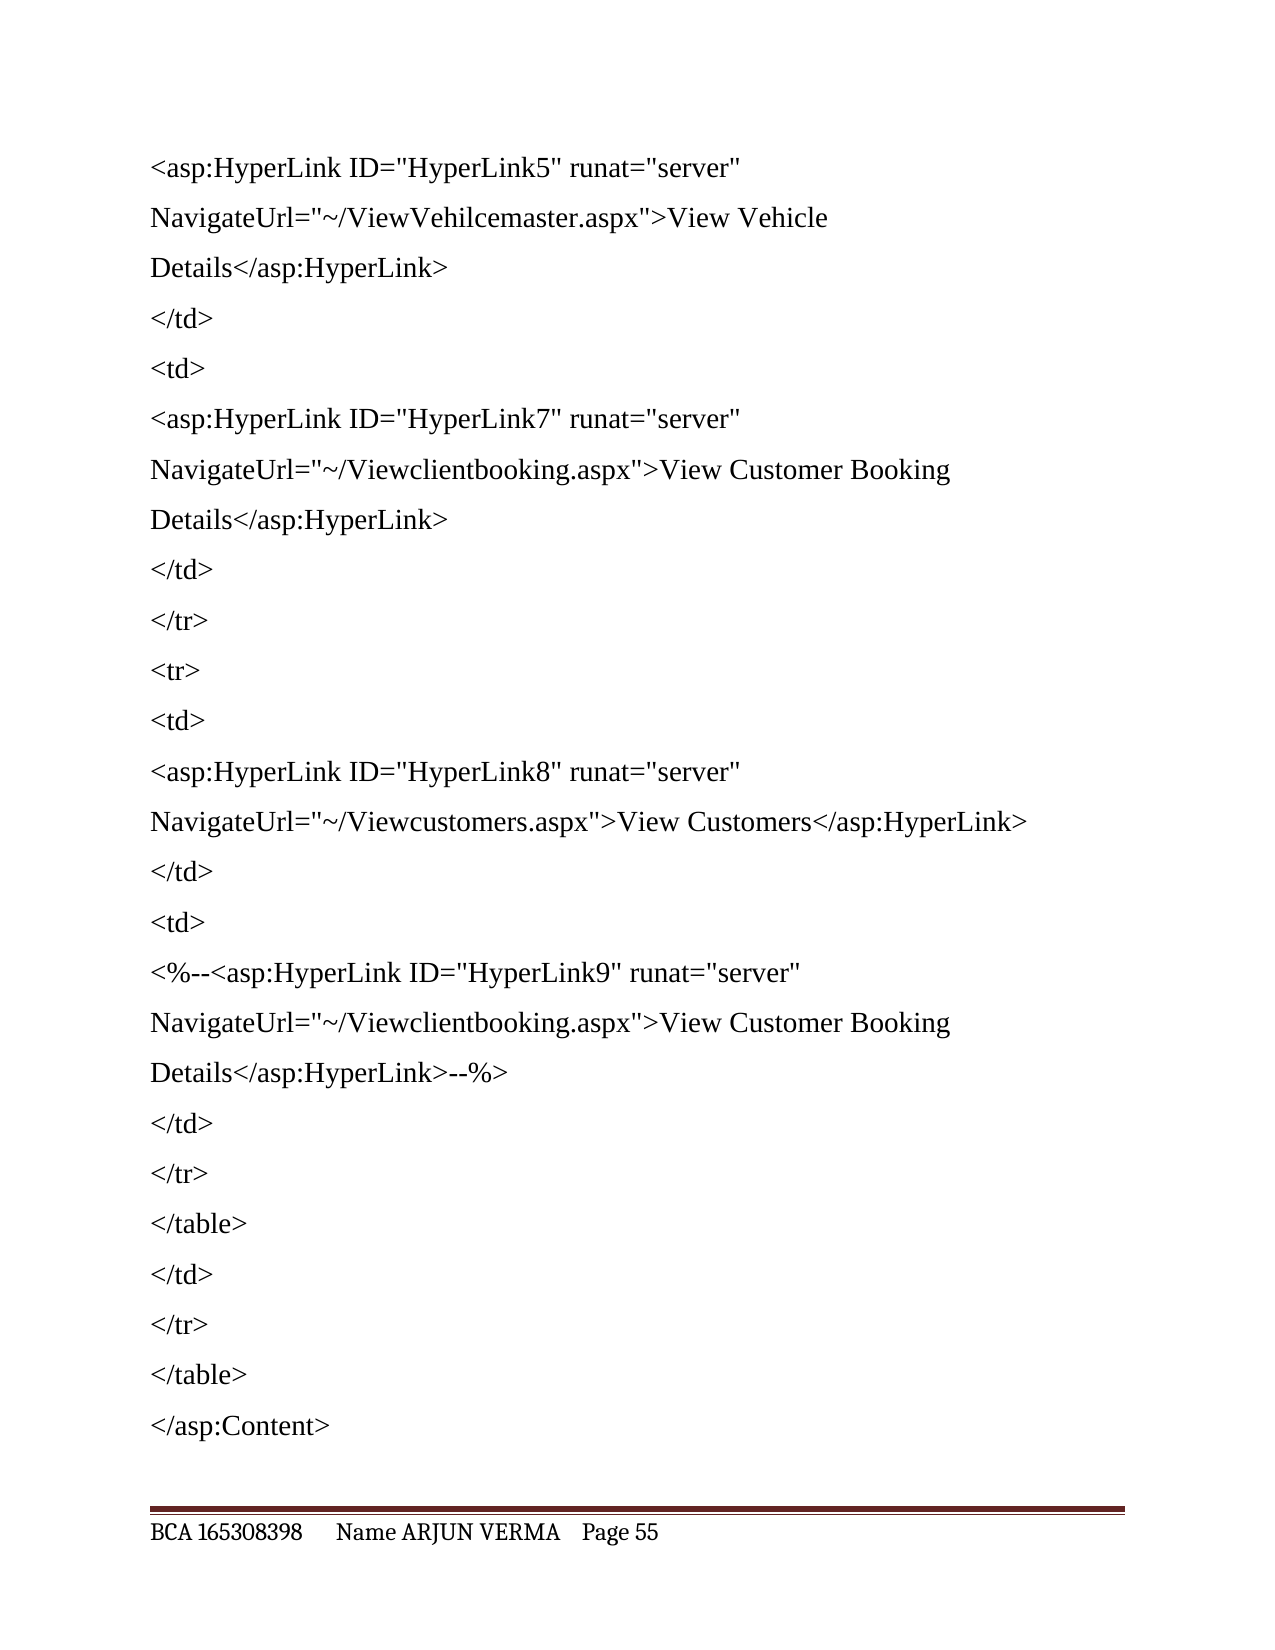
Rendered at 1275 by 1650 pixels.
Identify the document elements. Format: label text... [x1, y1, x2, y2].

text </table> [150, 1357, 1125, 1391]
text </tr> [150, 1156, 1125, 1190]
text <asp:HyperLink ID="HyperLink8" runat="server" NavigateUrl="~/Viewcustomers.aspx">View Customers</asp:HyperLink> [150, 754, 1125, 838]
text </td> [150, 1106, 1125, 1139]
text </asp:Content> [150, 1408, 1125, 1441]
text <td> [150, 905, 1125, 938]
text </tr> [150, 603, 1125, 636]
text <td> [150, 351, 1125, 385]
text </td> [150, 854, 1125, 888]
text <td> [150, 703, 1125, 737]
text <asp:HyperLink ID="HyperLink5" runat="server" NavigateUrl="~/ViewVehilcemaster.aspx">View Vehicle Details</asp:HyperLink> [150, 150, 1125, 284]
text <asp:HyperLink ID="HyperLink7" runat="server" NavigateUrl="~/Viewclientbooking.aspx">View Customer Booking Details</asp:HyperLink> [150, 402, 1125, 536]
text </tr> [150, 1307, 1125, 1341]
text </td> [150, 301, 1125, 334]
text </td> [150, 1257, 1125, 1290]
text <%--<asp:HyperLink ID="HyperLink9" runat="server" NavigateUrl="~/Viewclientbooking.aspx">View Customer Booking Details</asp:HyperLink>--%> [150, 955, 1125, 1089]
text <tr> [150, 653, 1125, 687]
text </td> [150, 552, 1125, 586]
text </table> [150, 1207, 1125, 1240]
